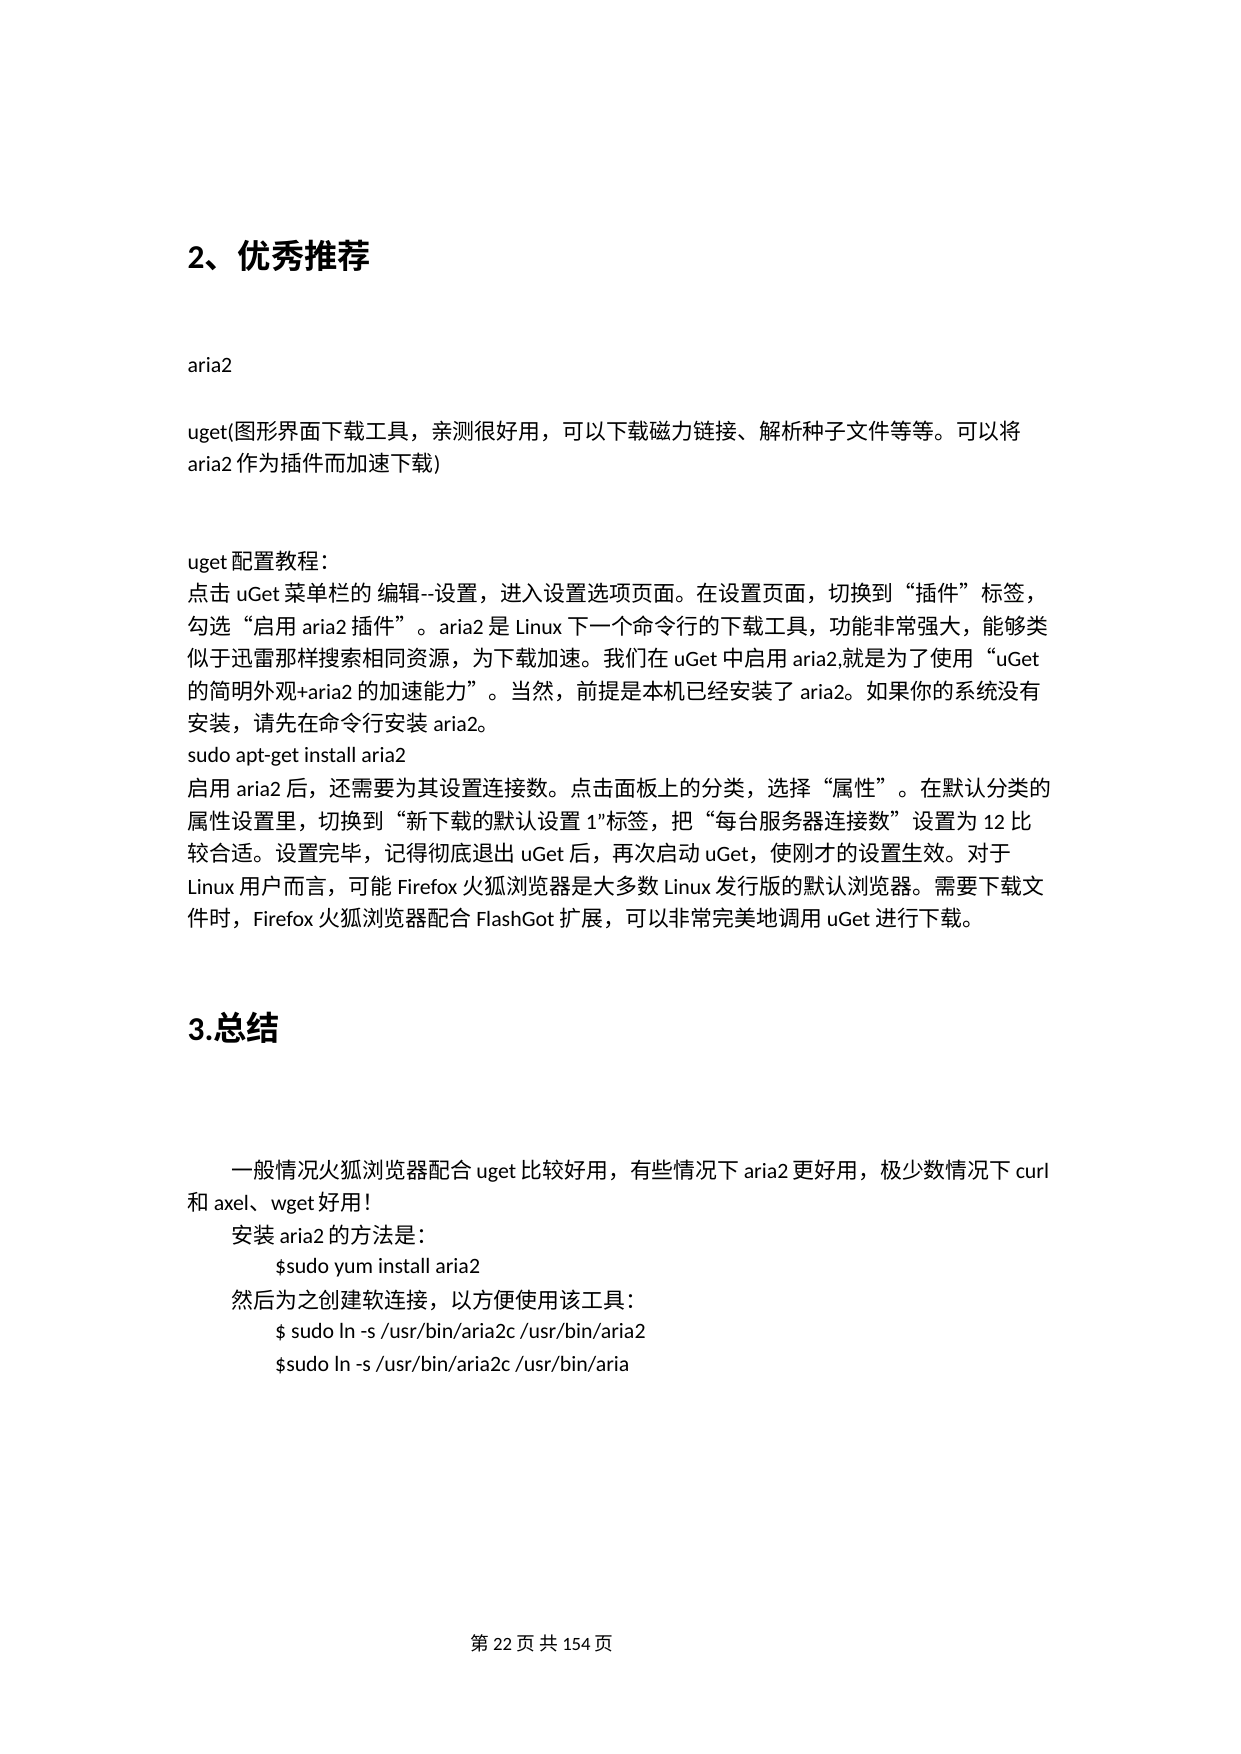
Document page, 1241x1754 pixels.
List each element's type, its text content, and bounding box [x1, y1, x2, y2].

subtitle 3.总结 [187, 993, 1053, 1058]
text $sudo ln -s /usr/bin/aria2c /usr/bin/aria [187, 1347, 1053, 1380]
text 点击 uGet 菜单栏的 编辑--设置，进入设置选项页面。在设置页面，切换到“插件”标签，勾选“启用 aria2 插件”。aria2 是 Linux 下一个命令行的下载工具，功能非常强大，能够类似于迅雷那样搜索相同资源，为下载加速。我们在 uGet 中启用 aria2,就是为了使用“uGet 的简明外观+aria2 的加速能力”。当然，前提是本机已经安装了 aria2。如果你的系统没有安装，请先在命令行安装 aria2。 [187, 576, 1053, 738]
text 然后为之创建软连接，以方便使用该工具： [187, 1282, 1053, 1315]
text 启用 aria2 后，还需要为其设置连接数。点击面板上的分类，选择“属性”。在默认分类的属性设置里，切换到“新下载的默认设置1”标签，把“每台服务器连接数”设置为 12 比较合适。设置完毕，记得彻底退出 uGet 后，再次启动 uGet，使刚才的设置生效。对于 Linux 用户而言，可能 Firefox 火狐浏览器是大多数 Linux 发行版的默认浏览器。需要下载文件时，Firefox 火狐浏览器配合 FlashGot 扩展，可以非常完美地调用 uGet 进行下载。 [187, 771, 1053, 933]
text uget(图形界面下载工具，亲测很好用，可以下载磁力链接、解析种子文件等等。可以将aria2作为插件而加速下载) [187, 413, 1053, 478]
text uget配置教程： [187, 543, 1053, 576]
text $sudo yum install aria2 [187, 1250, 1053, 1282]
text sudo apt-get install aria2 [187, 738, 1053, 771]
subtitle 2、优秀推荐 [187, 222, 1053, 287]
text 安装aria2的方法是： [187, 1217, 1053, 1250]
text 一般情况火狐浏览器配合uget比较好用，有些情况下aria2更好用，极少数情况下curl和axel、wget好用！ [187, 1152, 1053, 1217]
text $ sudo ln -s /usr/bin/aria2c /usr/bin/aria2 [187, 1315, 1053, 1347]
text aria2 [187, 348, 1053, 381]
